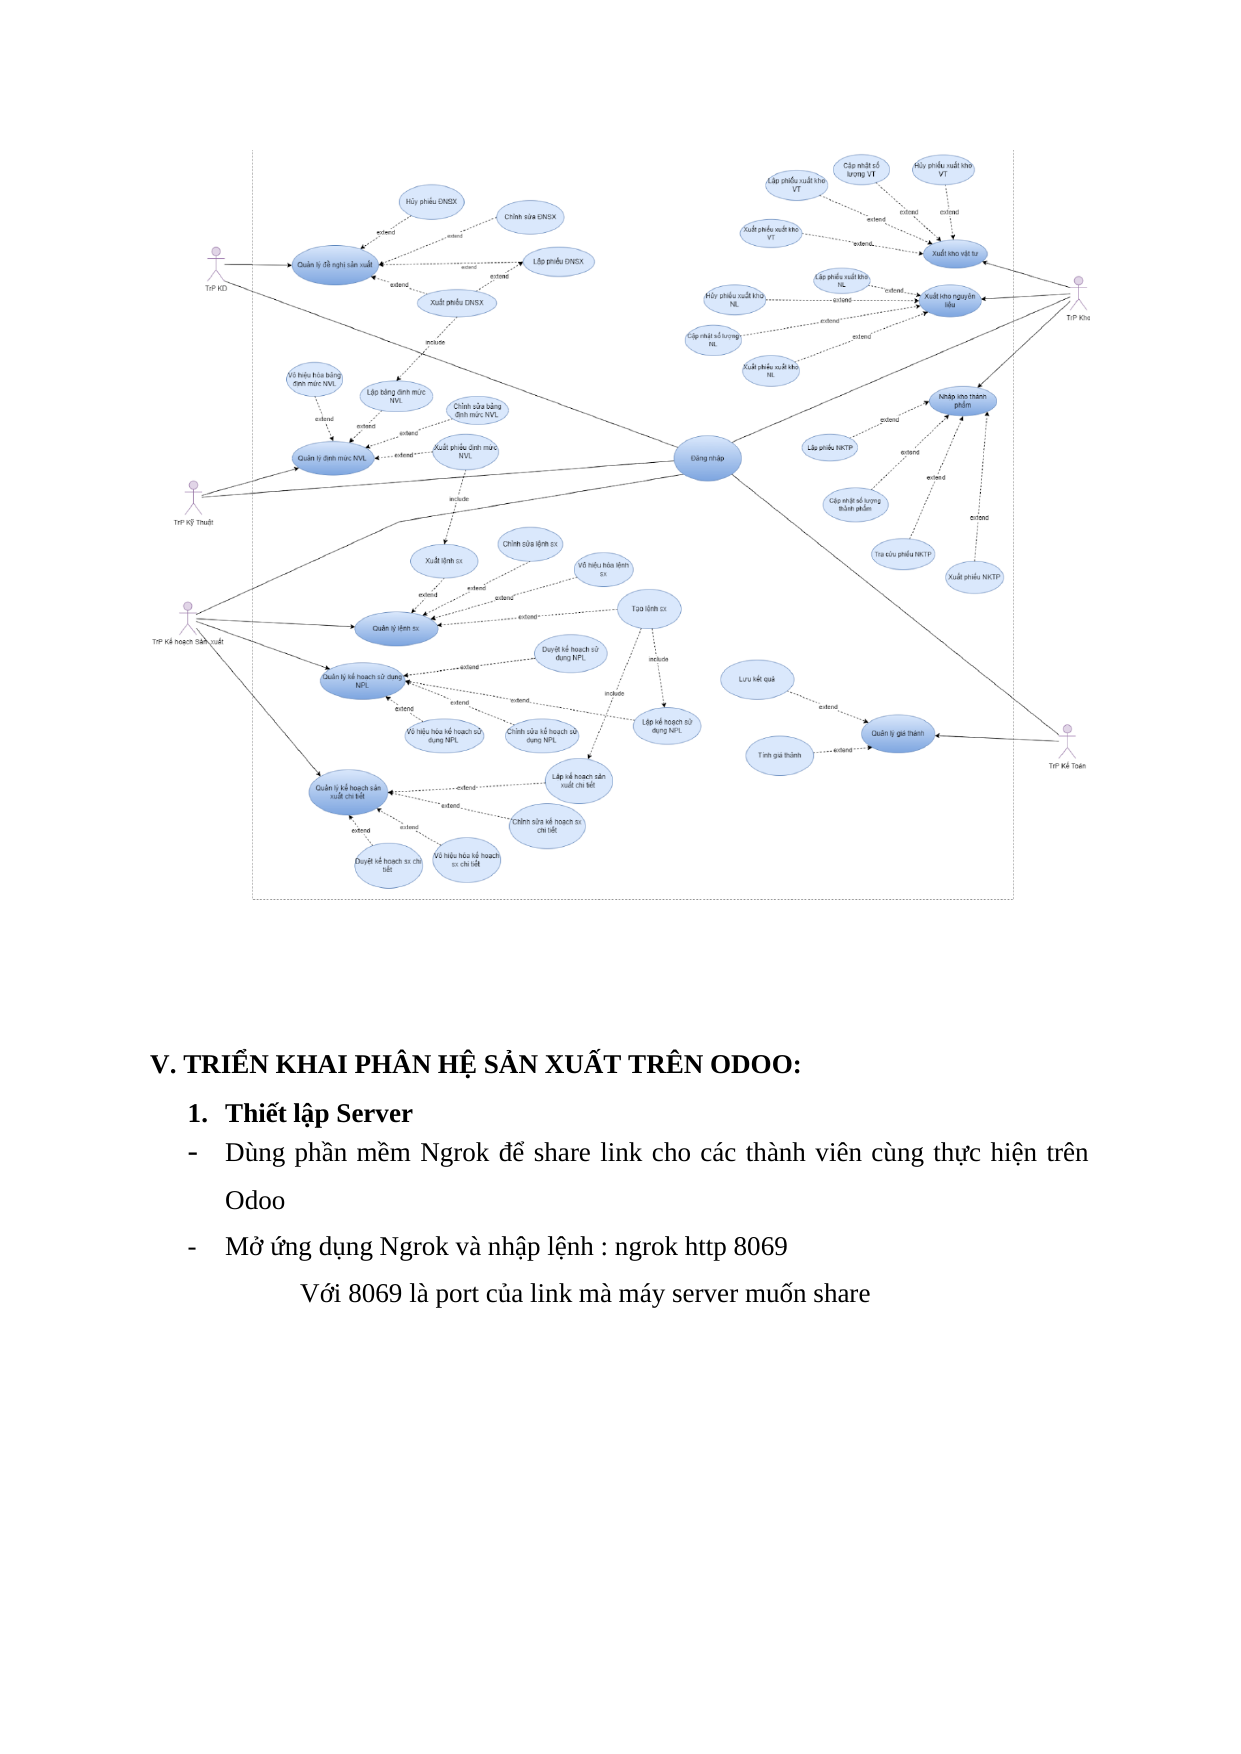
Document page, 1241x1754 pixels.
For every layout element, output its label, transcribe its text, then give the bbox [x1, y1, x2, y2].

subtitle V. TRIỂN KHAI PHÂN HỆ SẢN XUẤT TRÊN ODOO: [150, 1048, 1090, 1079]
list Dùng phần mềm Ngrok để share link cho các thành viên cùng thực hiện trên Odoo [187, 1132, 1090, 1215]
list Thiết lập Server [187, 1097, 1090, 1128]
text Với 8069 là port của link mà máy server muốn share [300, 1277, 1090, 1308]
picture [150, 150, 1090, 900]
list Mở ứng dụng Ngrok và nhập lệnh : ngrok http 8069 [187, 1231, 1090, 1262]
